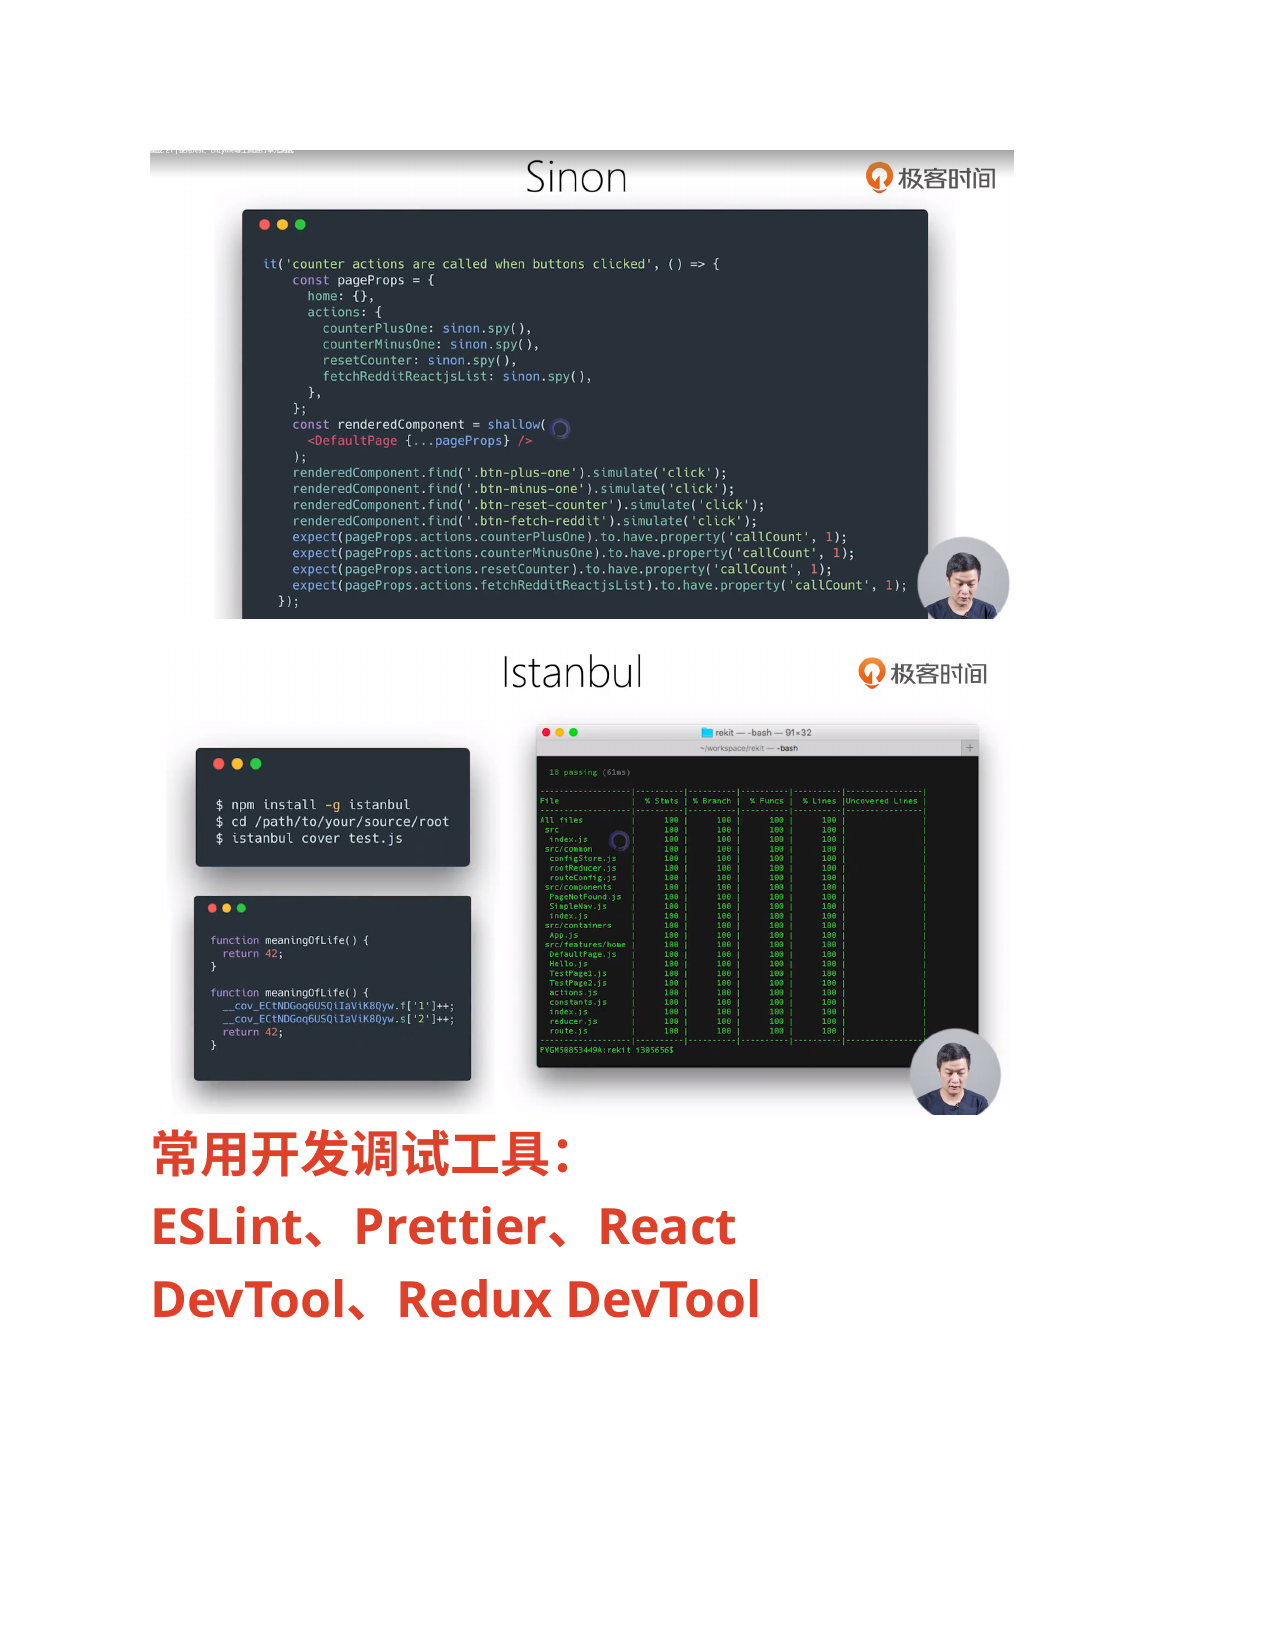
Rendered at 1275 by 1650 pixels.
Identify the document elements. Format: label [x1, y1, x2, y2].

picture [150, 150, 1014, 619]
picture [150, 646, 1014, 1115]
